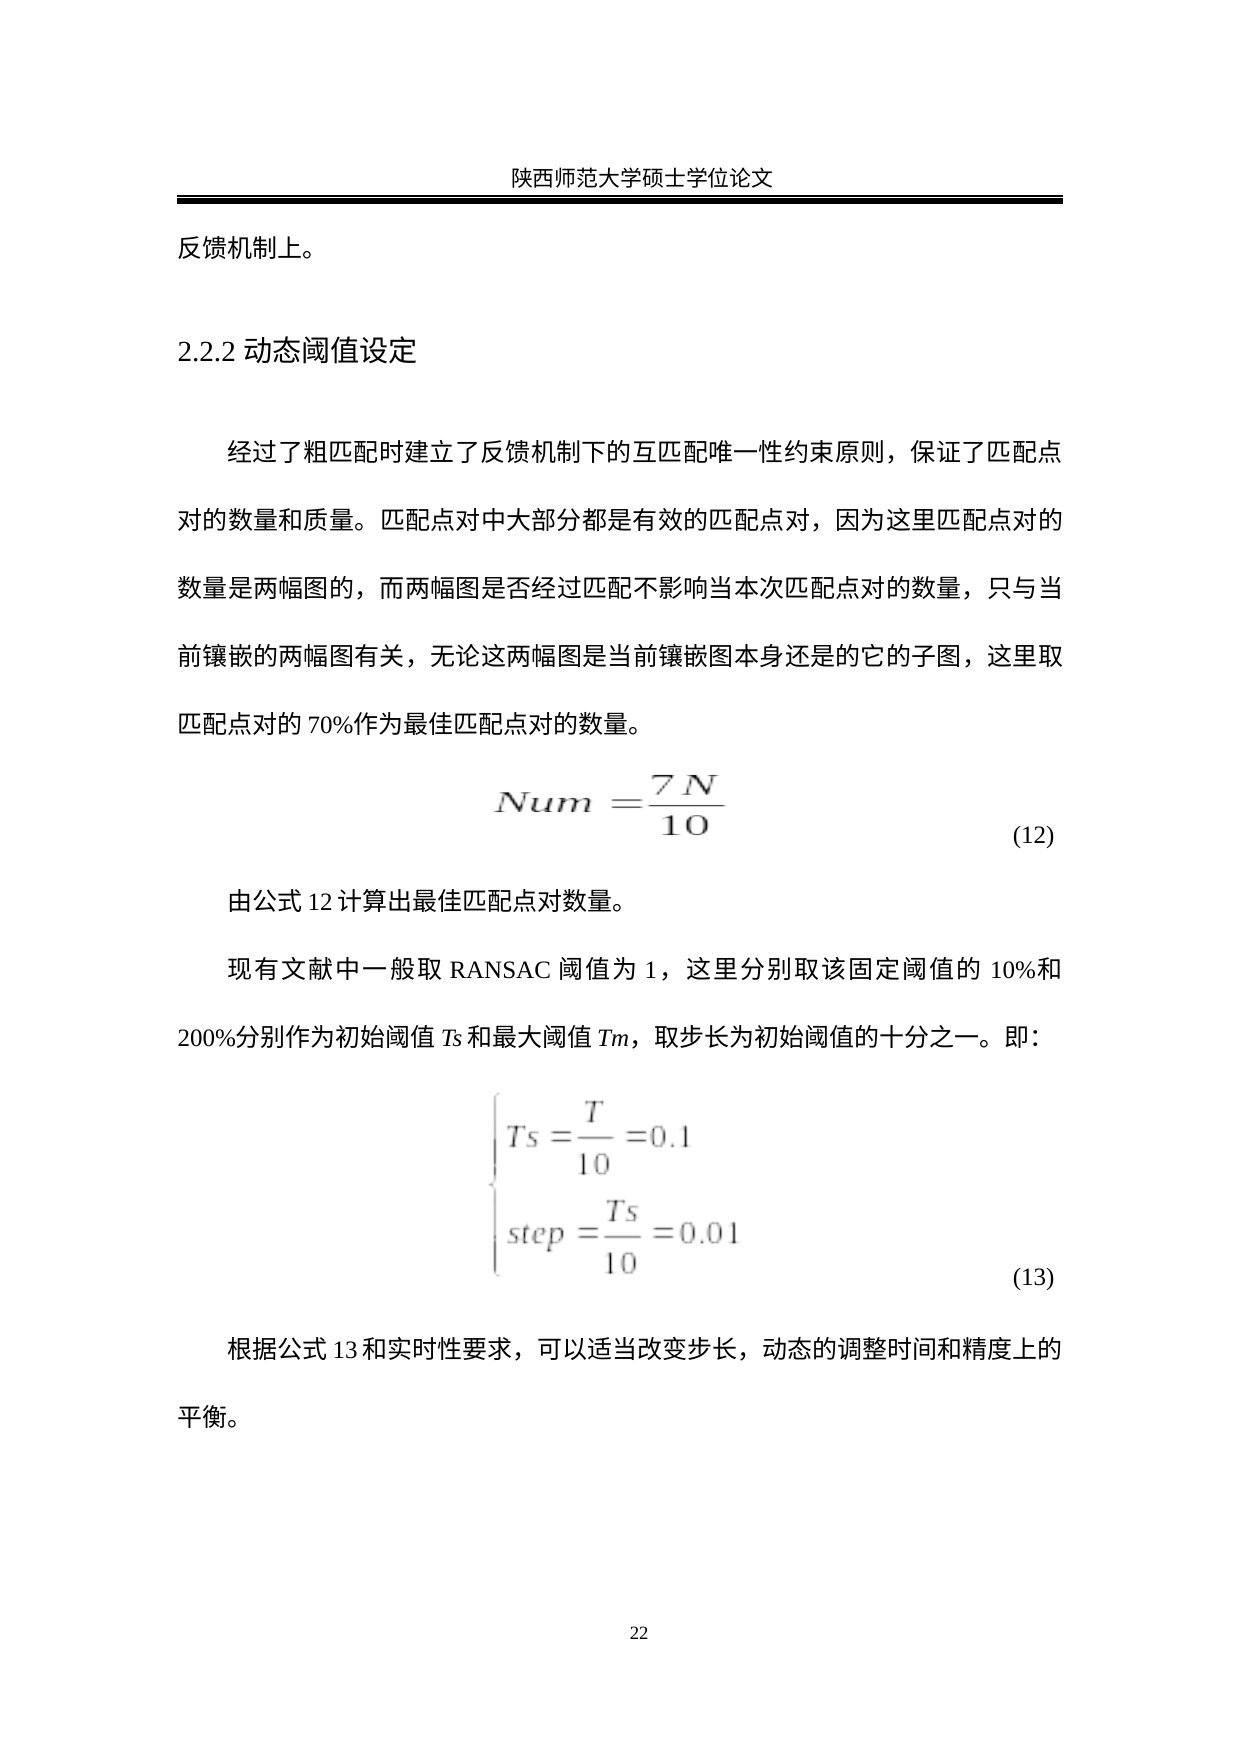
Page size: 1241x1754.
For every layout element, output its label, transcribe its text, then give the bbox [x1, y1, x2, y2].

text 现有文献中一般取RANSAC阈值为1，这里分别取该固定阈值的10%和200%分别作为初始阈值Ts和最大阈值Tm，取步长为初始阈值的十分之一。即： [177, 933, 1063, 1069]
text 经过了粗匹配时建立了反馈机制下的互匹配唯一性约束原则，保证了匹配点对的数量和质量。匹配点对中大部分都是有效的匹配点对，因为这里匹配点对的数量是两幅图的，而两幅图是否经过匹配不影响当本次匹配点对的数量，只与当前镶嵌的两幅图有关，无论这两幅图是当前镶嵌图本身还是的它的子图，这里取匹配点对的70%作为最佳匹配点对的数量。 [177, 417, 1063, 756]
text 由公式12计算出最佳匹配点对数量。 [177, 866, 1063, 933]
text (12) [177, 756, 1063, 858]
text 根据公式13和实时性要求，可以适当改变步长，动态的调整时间和精度上的平衡。 [177, 1314, 1063, 1450]
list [177, 213, 1063, 281]
subtitle 2.2.2 动态阈值设定 [177, 315, 1063, 383]
text (13) [177, 1069, 1063, 1307]
